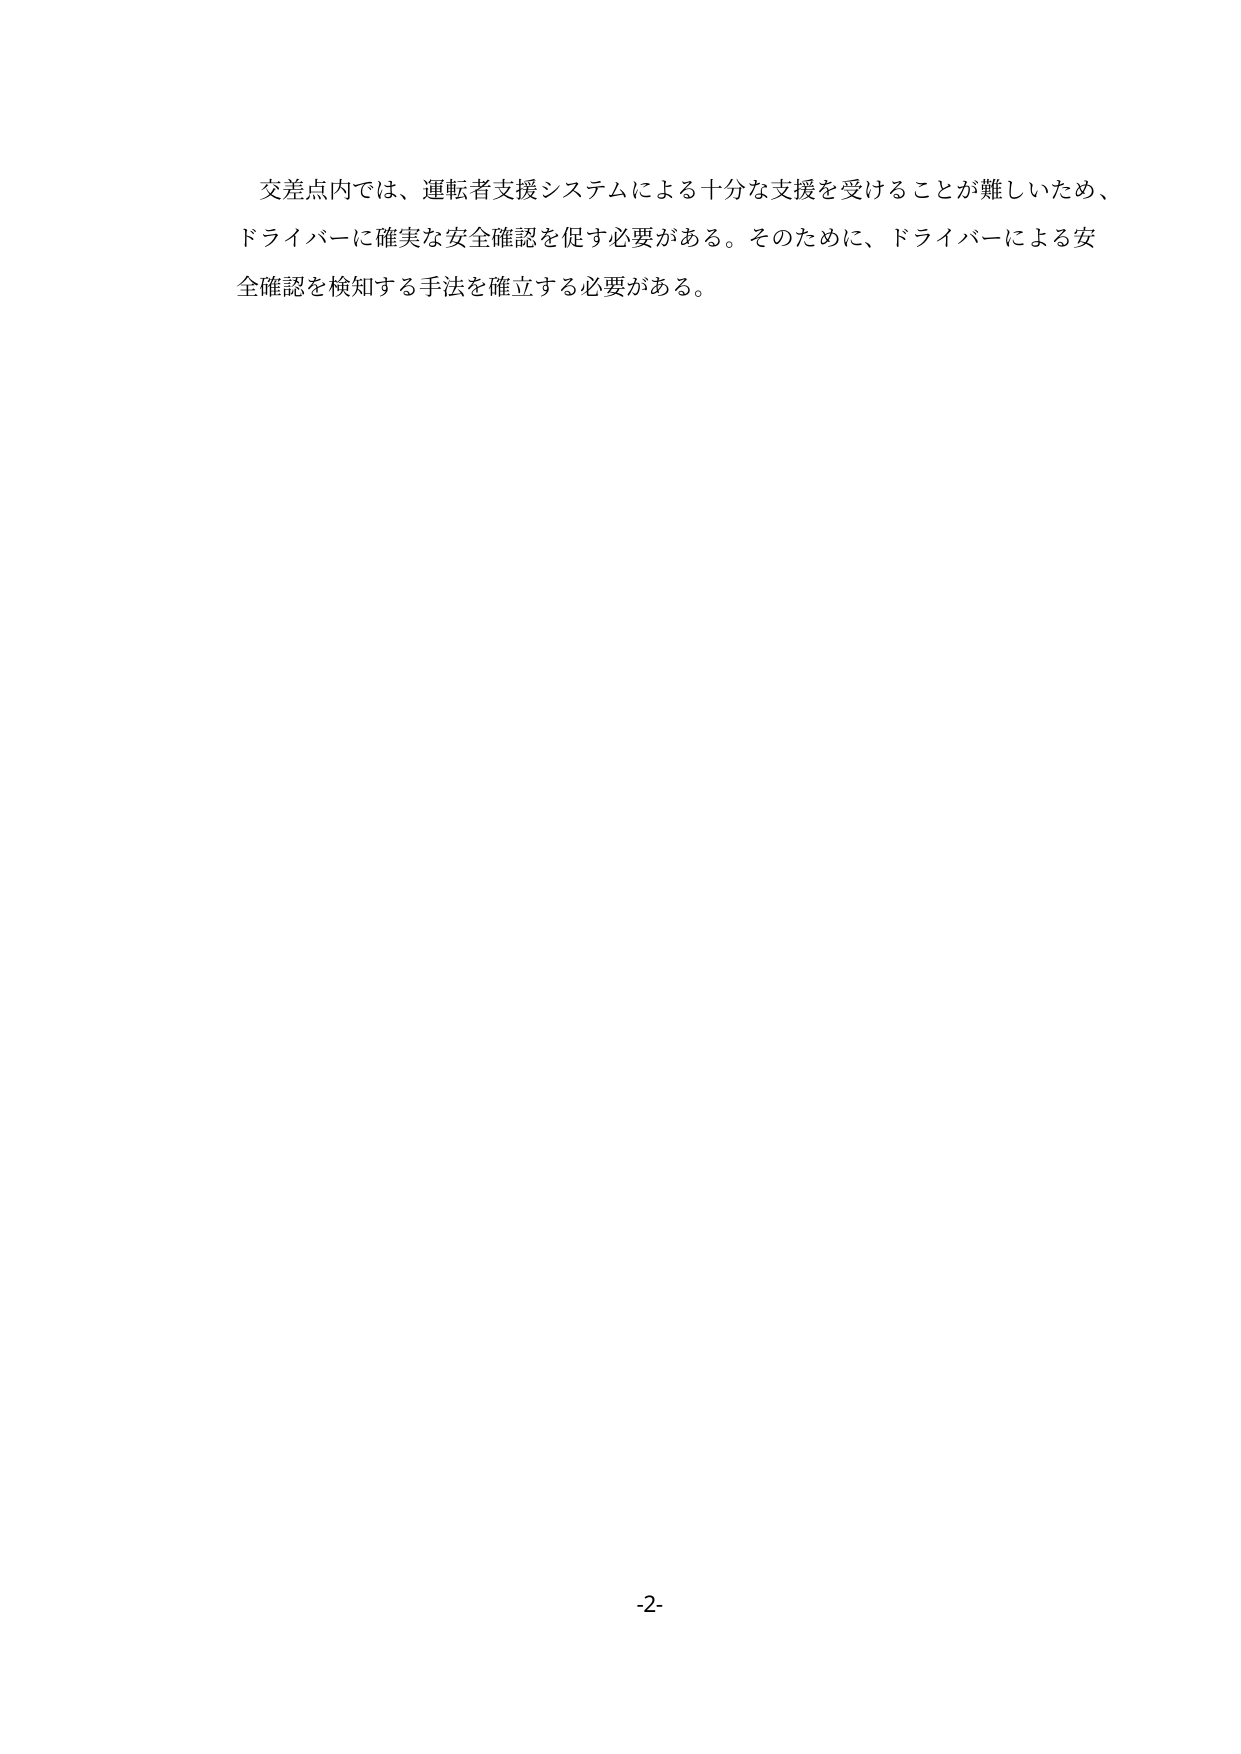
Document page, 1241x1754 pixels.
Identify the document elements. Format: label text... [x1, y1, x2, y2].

list 交差点内では、運転者支援システムによる十分な支援を受けることが難しいため、ドライバーに確実な安全確認を促す必要がある。そのために、ドライバーによる安全確認を検知する手法を確立する必要がある。 [236, 164, 1099, 310]
